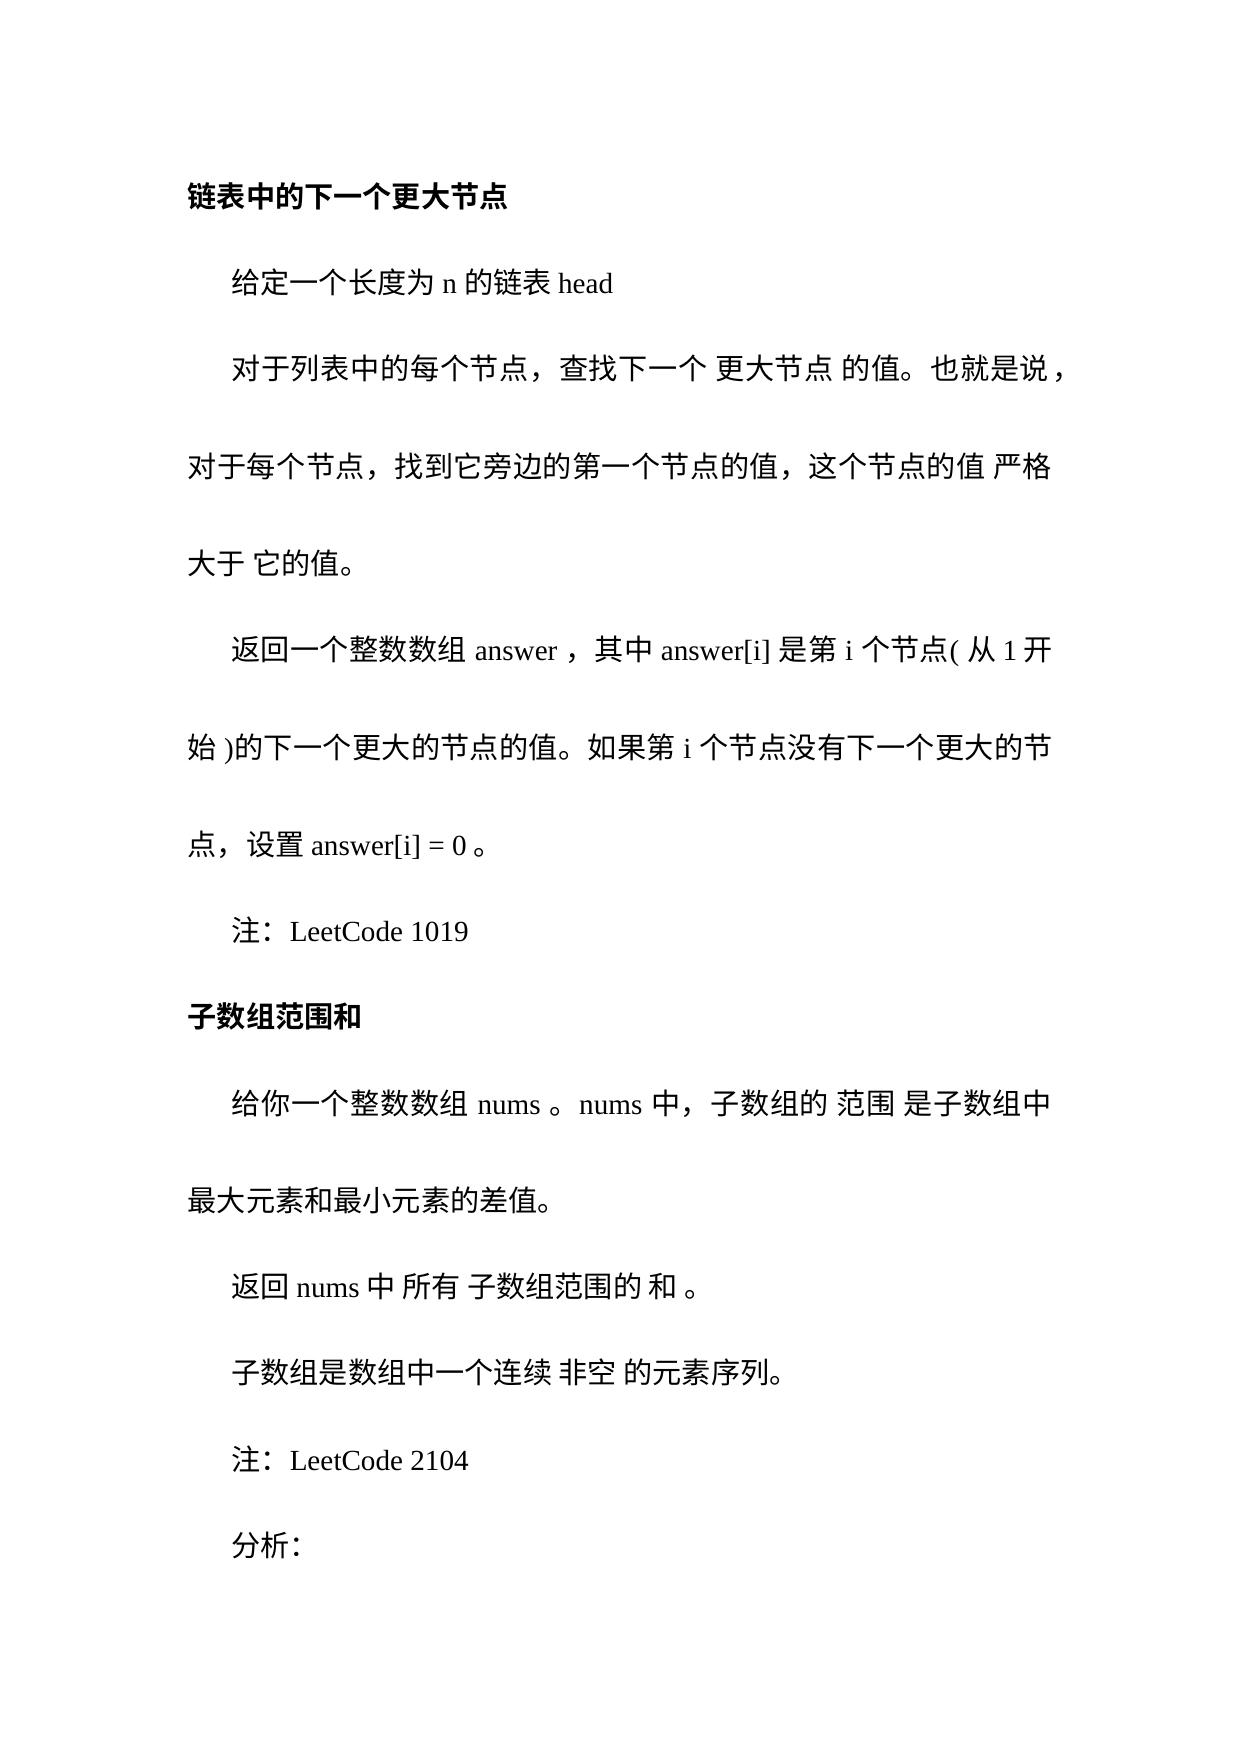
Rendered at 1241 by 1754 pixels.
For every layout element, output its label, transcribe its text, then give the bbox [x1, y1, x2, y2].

subtitle 子数组范围和 [187, 983, 1053, 1048]
text 返回 nums 中 所有 子数组范围的 和 。 [187, 1252, 1053, 1317]
text 分析： [187, 1511, 1053, 1576]
text 子数组是数组中一个连续 非空 的元素序列。 [187, 1339, 1053, 1404]
text 注：LeetCode 1019 [187, 897, 1053, 962]
text 返回一个整数数组 answer ，其中 answer[i] 是第 i 个节点( 从1开始 )的下一个更大的节点的值。如果第 i 个节点没有下一个更大的节点，设置 answer[i] = 0 。 [187, 615, 1053, 875]
text 给定一个长度为 n 的链表 head [187, 248, 1053, 313]
text 对于列表中的每个节点，查找下一个 更大节点 的值。也就是说，对于每个节点，找到它旁边的第一个节点的值，这个节点的值 严格大于 它的值。 [187, 334, 1053, 594]
text 注：LeetCode 2104 [187, 1425, 1053, 1490]
subtitle 链表中的下一个更大节点 [187, 162, 1053, 227]
text 给你一个整数数组 nums 。nums 中，子数组的 范围 是子数组中最大元素和最小元素的差值。 [187, 1069, 1053, 1231]
